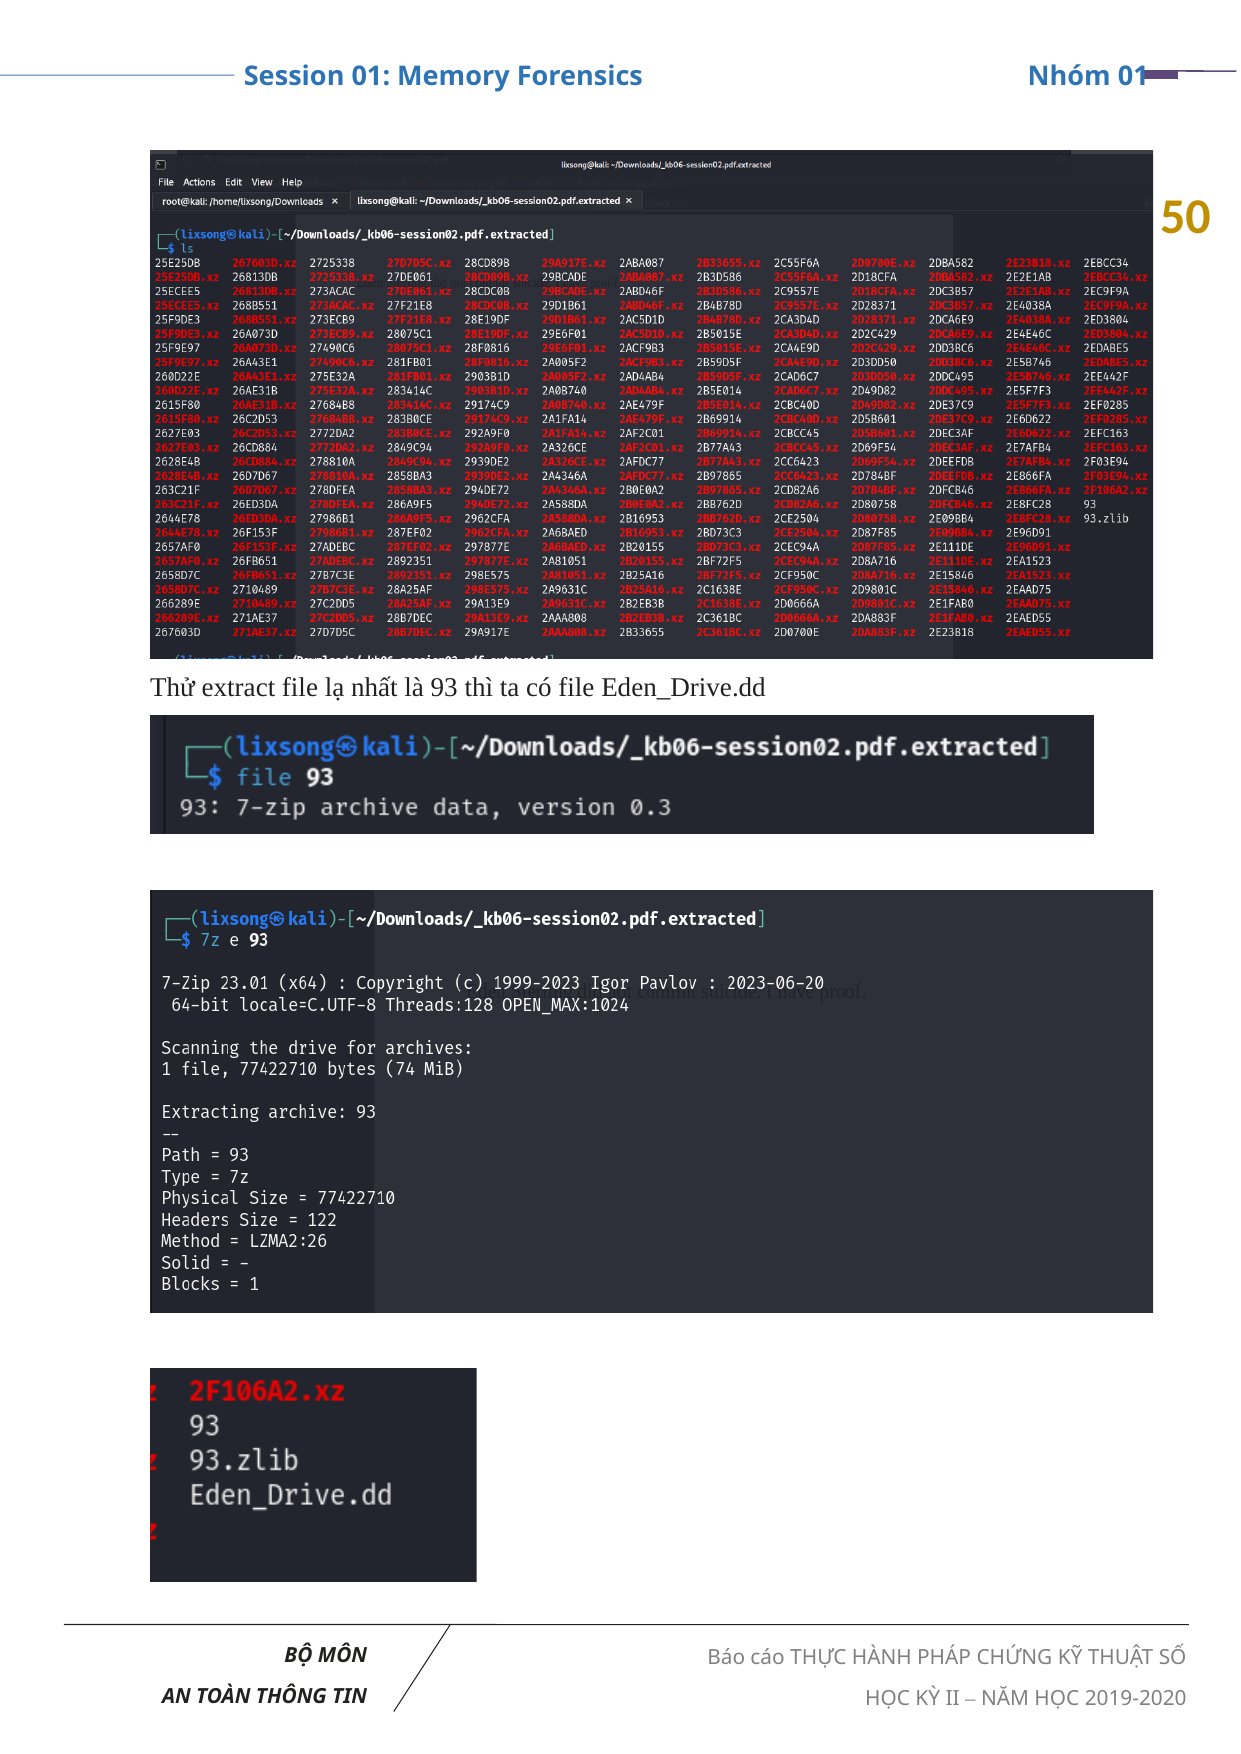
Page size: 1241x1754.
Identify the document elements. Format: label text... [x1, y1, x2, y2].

picture [150, 715, 1094, 834]
picture [150, 890, 1154, 1313]
picture [150, 1368, 477, 1582]
text Thử extract file lạ nhất là 93 thì ta có file Eden_Drive.dd [150, 671, 1153, 703]
picture [150, 150, 1154, 659]
